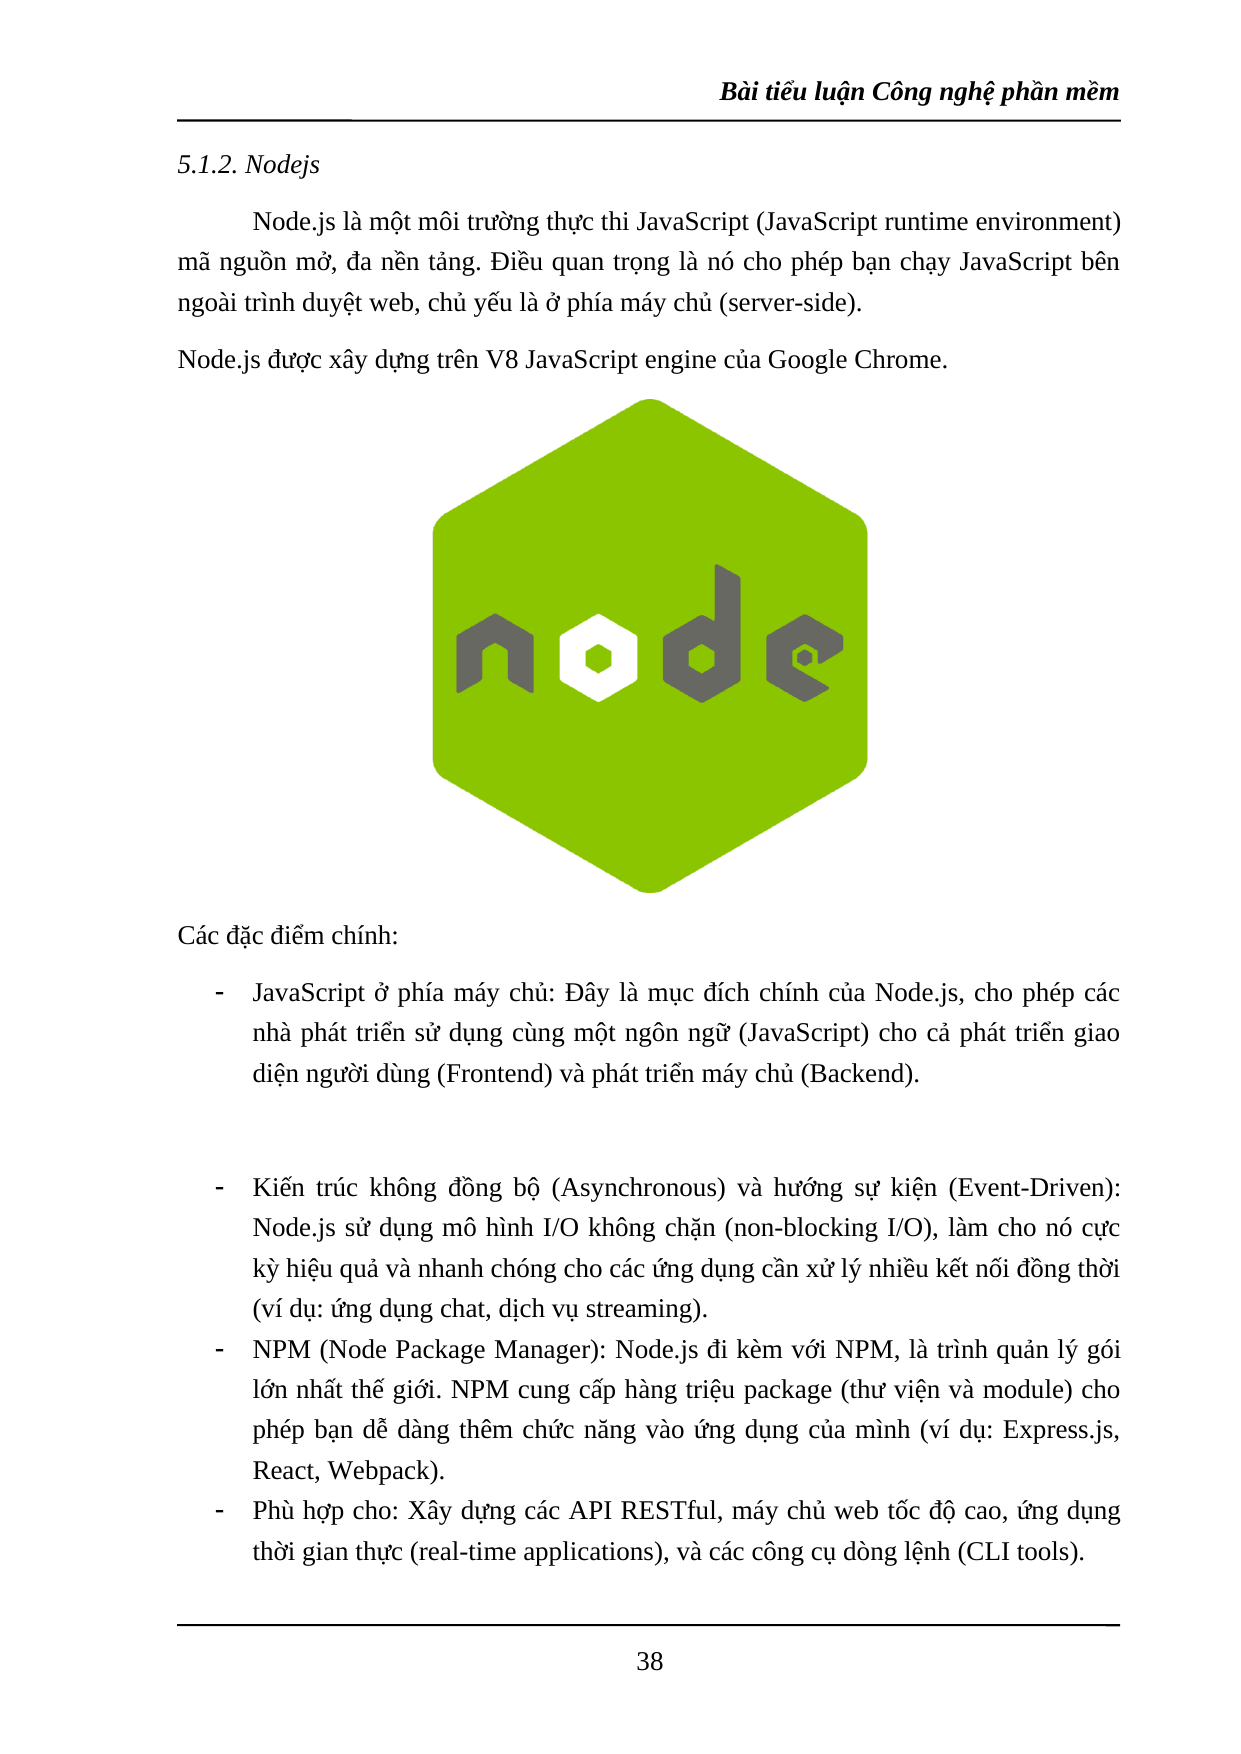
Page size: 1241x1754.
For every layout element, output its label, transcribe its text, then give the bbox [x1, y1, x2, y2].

list Kiến trúc không đồng bộ (Asynchronous) và hướng sự kiện (Event-Driven): Node.js sử dụng mô hình I/O không chặn (non-blocking I/O), làm cho nó cực kỳ hiệu quả và nhanh chóng cho các ứng dụng cần xử lý nhiều kết nối đồng thời (ví dụ: ứng dụng chat, dịch vụ streaming). [215, 1171, 1122, 1323]
list Phù hợp cho: Xây dựng các API RESTful, máy chủ web tốc độ cao, ứng dụng thời gian thực (real-time applications), và các công cụ dòng lệnh (CLI tools). [215, 1494, 1122, 1566]
text Node.js được xây dựng trên V8 JavaScript engine của Google Chrome. [177, 343, 1122, 374]
list NPM (Node Package Manager): Node.js đi kèm với NPM, là trình quản lý gói lớn nhất thế giới. NPM cung cấp hàng triệu package (thư viện và module) cho phép bạn dễ dàng thêm chức năng vào ứng dụng của mình (ví dụ: Express.js, React, Webpack). [215, 1333, 1122, 1485]
text Node.js là một môi trường thực thi JavaScript (JavaScript runtime environment) mã nguồn mở, đa nền tảng. Điều quan trọng là nó cho phép bạn chạy JavaScript bên ngoài trình duyệt web, chủ yếu là ở phía máy chủ (server-side). [177, 205, 1122, 317]
list JavaScript ở phía máy chủ: Đây là mục đích chính của Node.js, cho phép các nhà phát triển sử dụng cùng một ngôn ngữ (JavaScript) cho cả phát triển giao diện người dùng (Frontend) và phát triển máy chủ (Backend). [215, 976, 1122, 1088]
picture [403, 399, 897, 893]
text Các đặc điểm chính: [177, 919, 1122, 950]
text 5.1.2. Nodejs [177, 148, 1122, 179]
